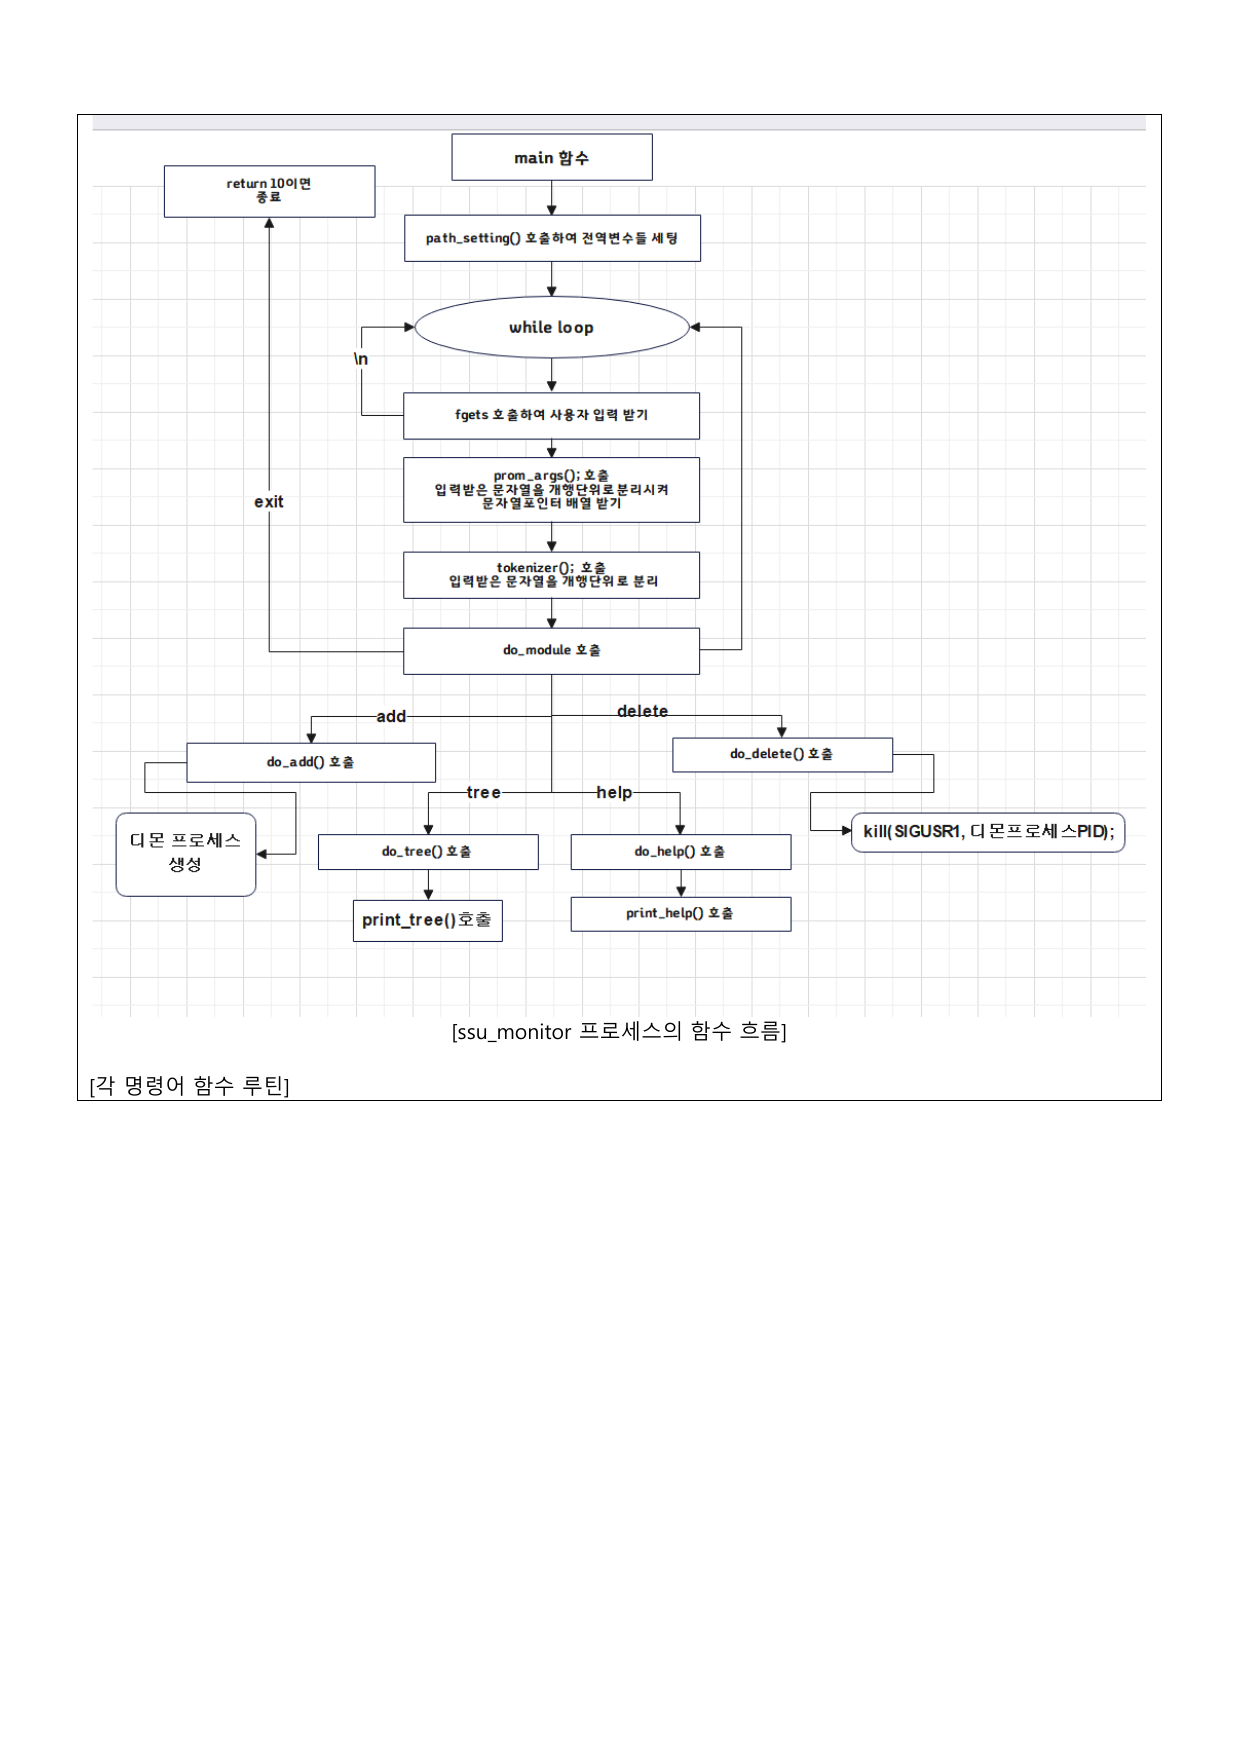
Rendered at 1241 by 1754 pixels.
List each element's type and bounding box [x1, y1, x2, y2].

picture [92, 115, 1146, 1017]
table_header [78, 115, 1161, 1099]
